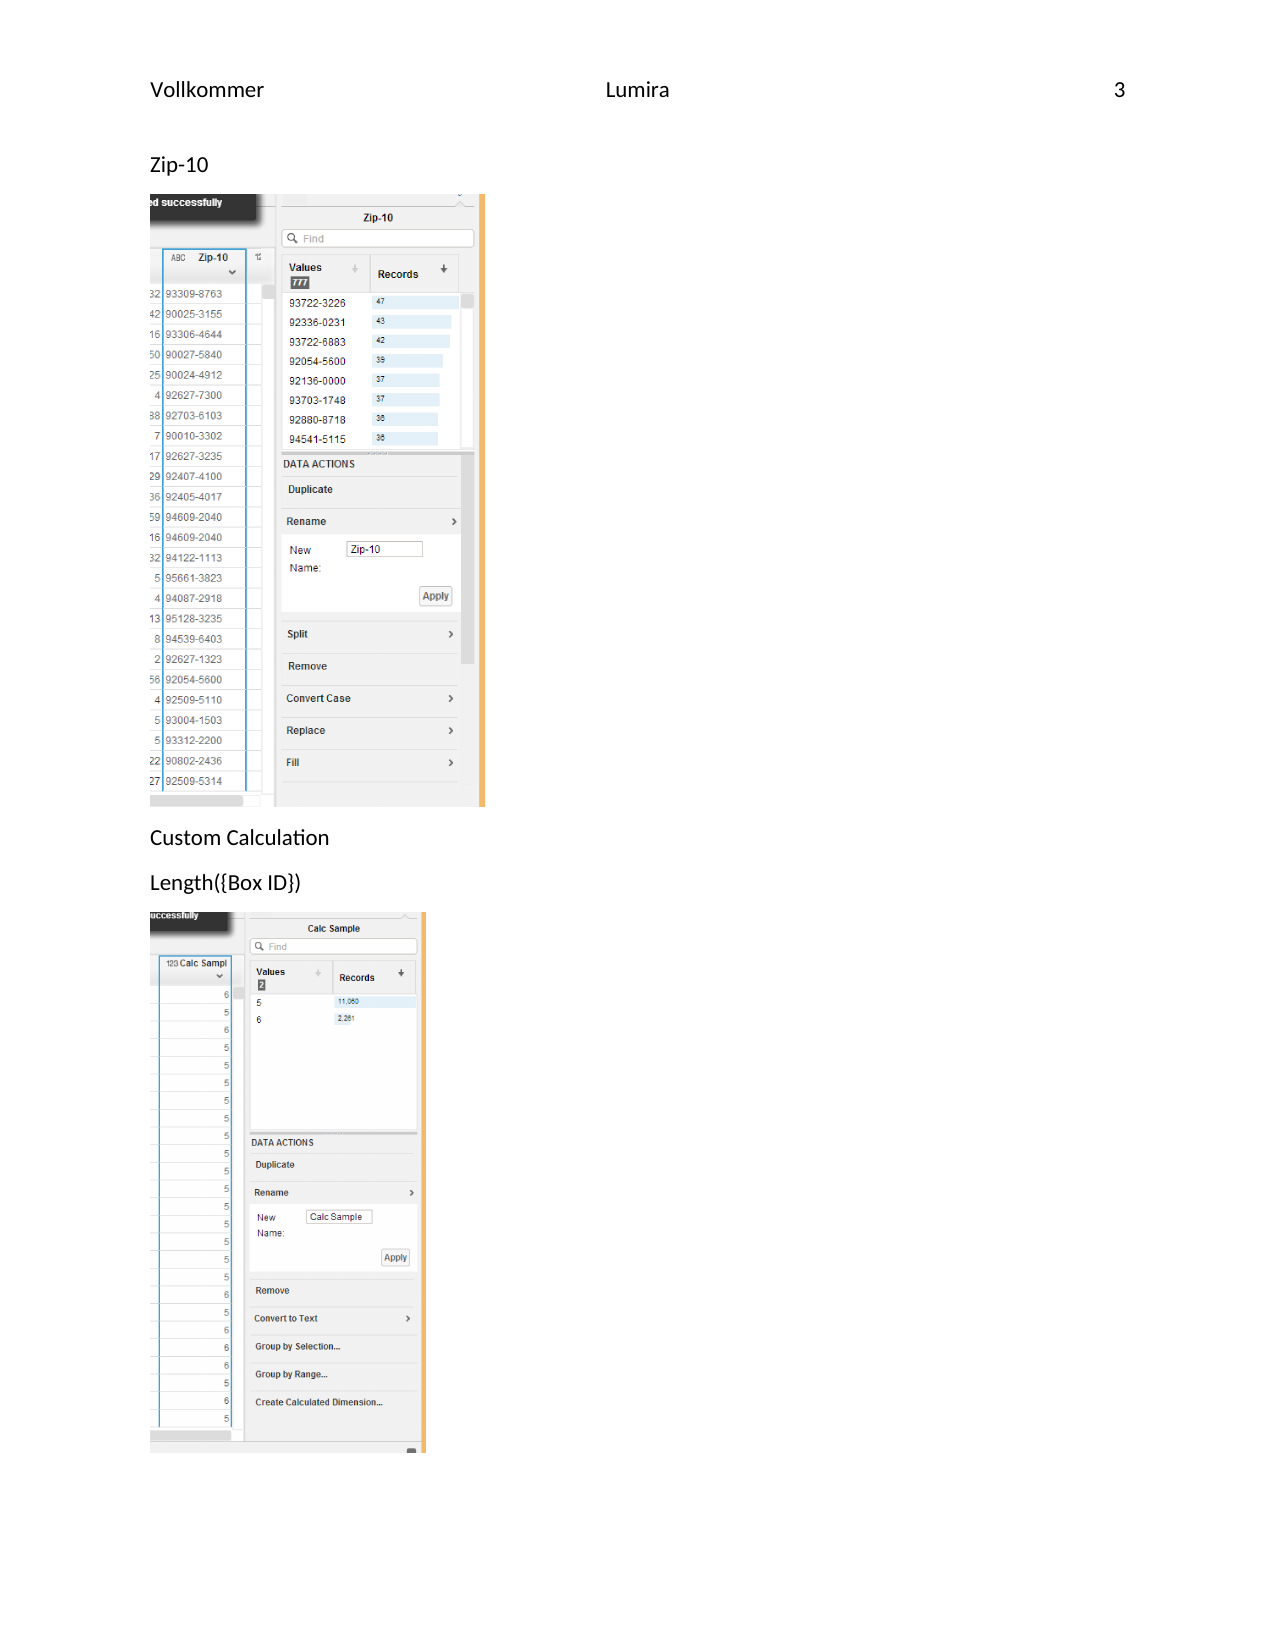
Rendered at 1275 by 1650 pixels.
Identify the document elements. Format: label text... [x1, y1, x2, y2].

picture [150, 194, 486, 807]
text Zip-10 [150, 150, 1125, 178]
picture [150, 912, 426, 1453]
text Custom Calculation [150, 823, 1125, 851]
text Length({Box ID}) [150, 868, 1125, 896]
